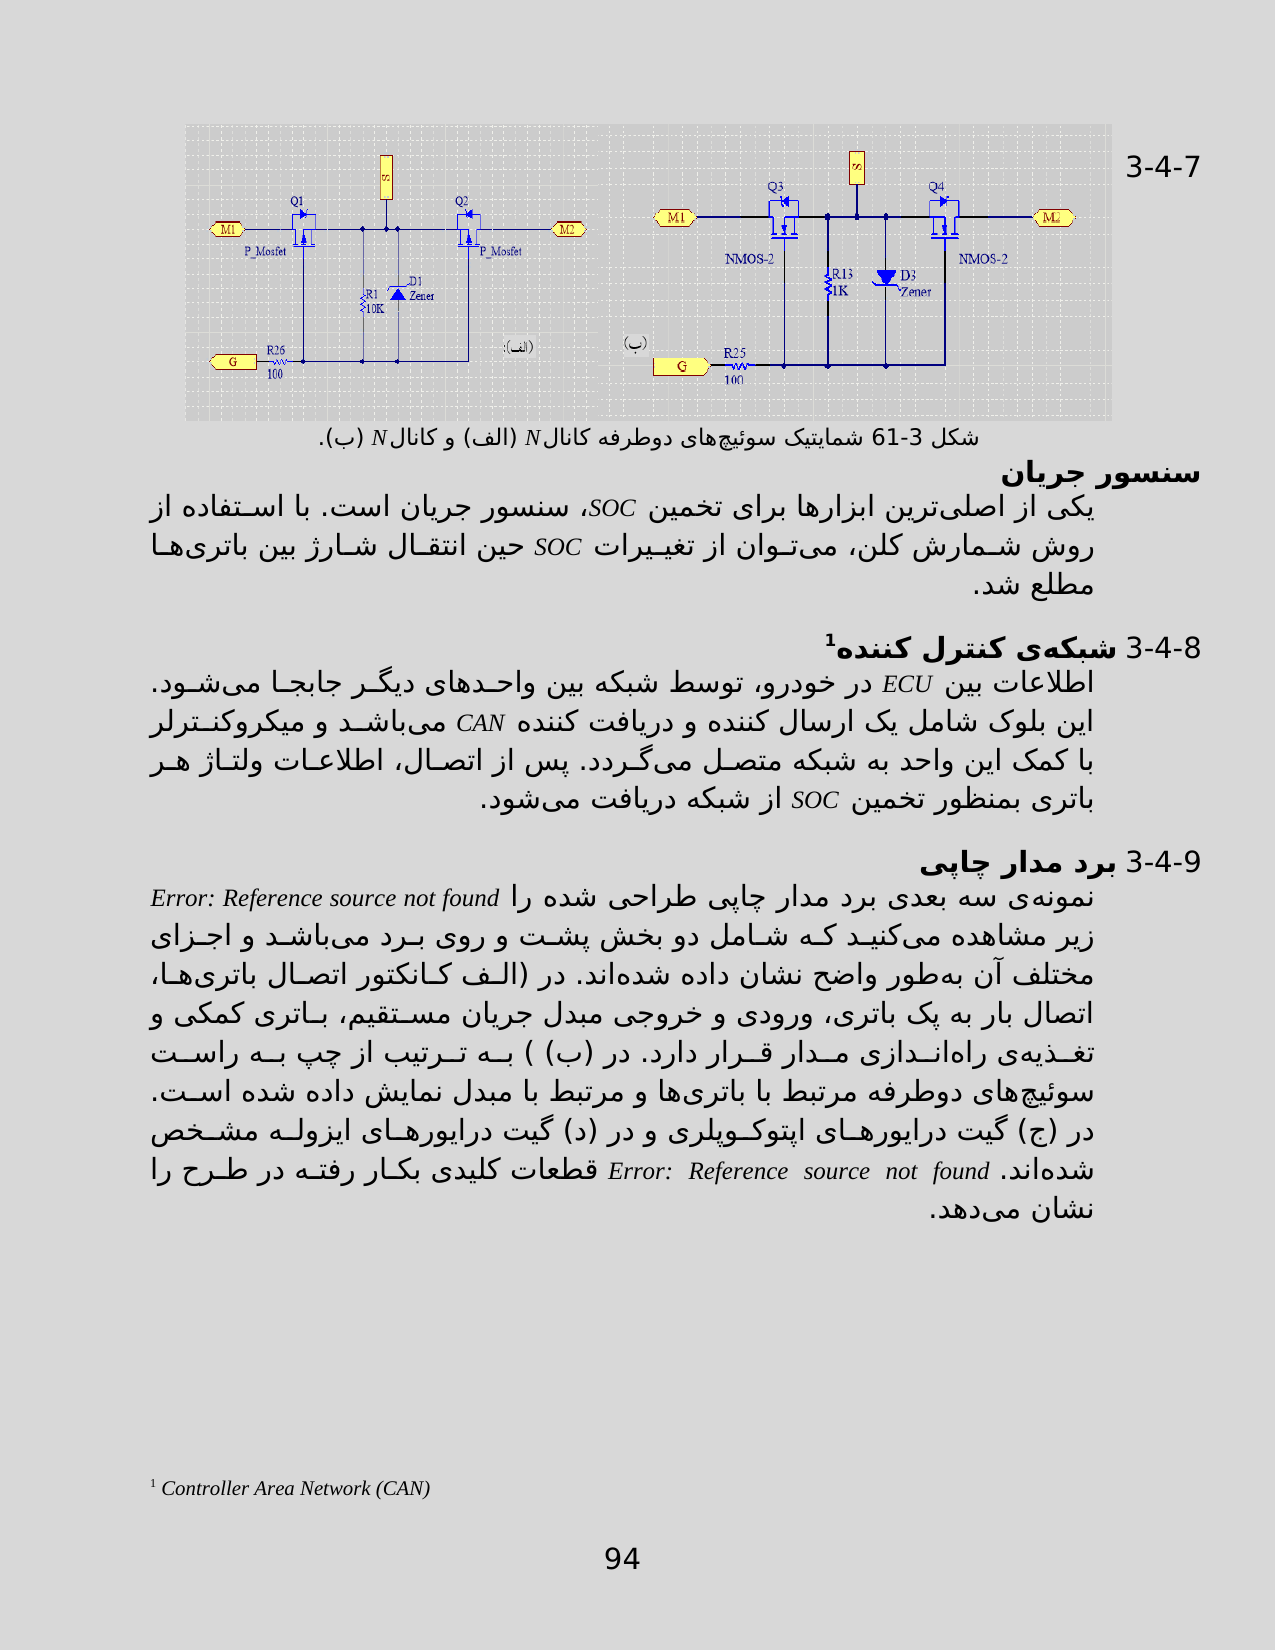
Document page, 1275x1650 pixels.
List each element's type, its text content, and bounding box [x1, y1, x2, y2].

picture [185, 124, 1112, 421]
text اطلاعات بین ECU در خودرو، توسط شبکه بین واحد‌های دیگر جابجا می‌شود. این بلوک شامل یک ارسال کننده و دریافت کننده CAN می‌باشد و میکروکنترلر با کمک این واحد به شبکه متصل می‌گردد. پس از اتصال، اطلاعات ولتاژ هر باتری بمنظور تخمین SOC از شبکه دریافت می‌شود. [150, 665, 1095, 816]
subtitle برد مدار چاپی [150, 846, 1125, 880]
text یکی از اصلی‌ترین ابزار‌ها برای تخمین SOC، سنسور جریان است. با استفاده از روش شمارش کلن، می‌توان از تغییرات SOC حین انتقال شارژ بین باتری‌ها مطلع شد. [150, 489, 1095, 601]
subtitle شبکه‌ی کنترل کننده [150, 631, 1125, 665]
table_header [161, 125, 1136, 424]
